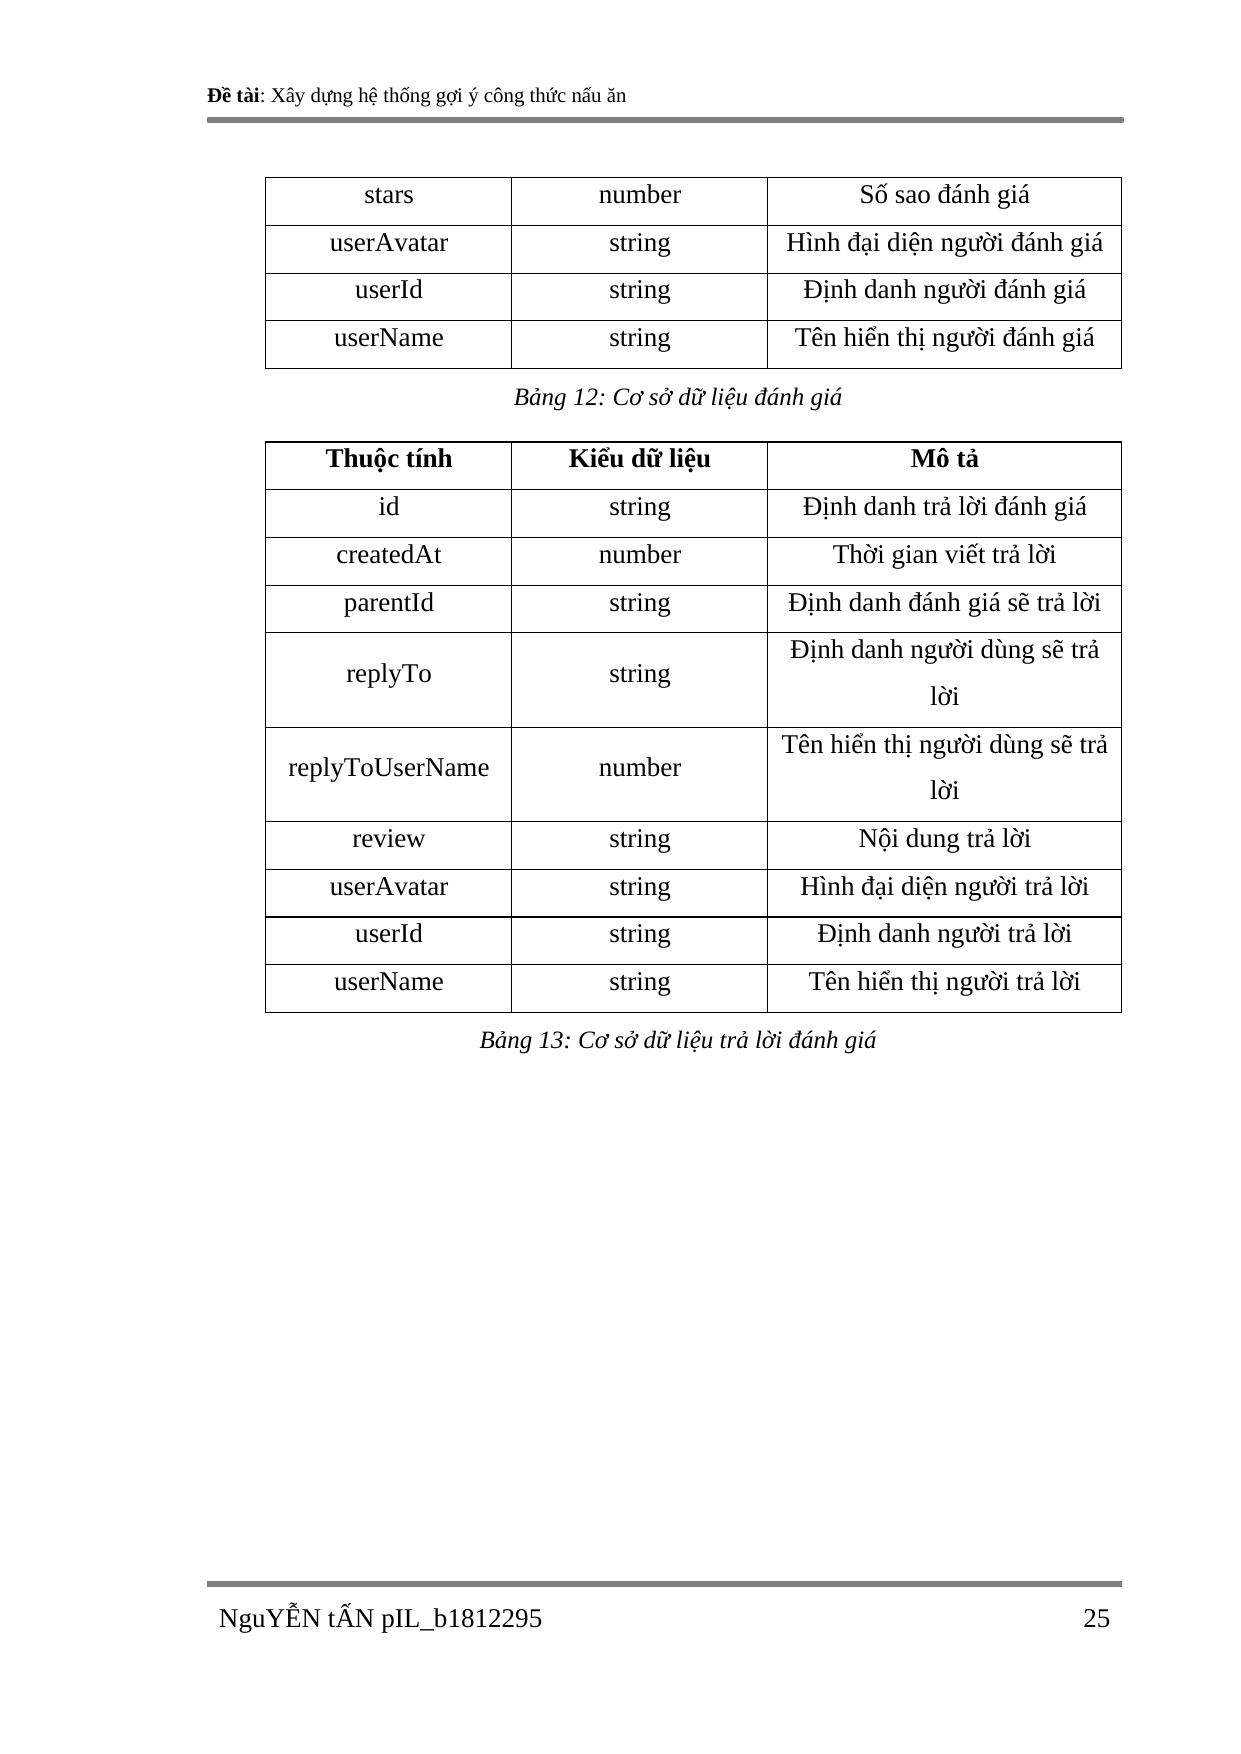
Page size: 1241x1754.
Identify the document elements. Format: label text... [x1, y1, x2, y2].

table_cell string [512, 822, 767, 869]
table_cell Thời gian viết trả lời [768, 538, 1121, 584]
table_cell string [512, 965, 767, 1012]
table_cell parentId [266, 586, 511, 632]
table_cell Tên hiển thị người dùng sẽ trả lời [768, 728, 1121, 821]
table_cell stars [266, 178, 511, 225]
text Bảng 13: Cơ sở dữ liệu trả lời đánh giá [207, 1025, 1122, 1054]
table_cell Định danh người trả lời [768, 918, 1121, 964]
table_cell string [512, 321, 767, 368]
table_cell number [512, 178, 767, 225]
table_cell userId [266, 274, 511, 320]
table_cell userId [266, 918, 511, 964]
table_header Thuộc tính [266, 443, 511, 489]
table_cell Số sao đánh giá [768, 178, 1121, 225]
table_cell review [266, 822, 511, 869]
table_cell replyTo [266, 633, 511, 727]
table_cell Nội dung trả lời [768, 822, 1121, 869]
table_cell userName [266, 965, 511, 1012]
table_cell number [512, 538, 767, 584]
table_cell string [512, 870, 767, 916]
table_cell Hình đại diện người đánh giá [768, 226, 1121, 273]
table_cell Tên hiển thị người đánh giá [768, 321, 1121, 368]
table_cell userAvatar [266, 870, 511, 916]
table_cell replyToUserName [266, 728, 511, 821]
table_cell userAvatar [266, 226, 511, 273]
table_cell Hình đại diện người trả lời [768, 870, 1121, 916]
table_cell string [512, 918, 767, 964]
table_cell userName [266, 321, 511, 368]
table_cell Định danh đánh giá sẽ trả lời [768, 586, 1121, 632]
table_cell string [512, 274, 767, 320]
table_cell Định danh người dùng sẽ trả lời [768, 633, 1121, 727]
table_header Kiểu dữ liệu [512, 443, 767, 489]
table_header Mô tả [768, 443, 1121, 489]
text Bảng 12: Cơ sở dữ liệu đánh giá [207, 382, 1122, 410]
table_cell Tên hiển thị người trả lời [768, 965, 1121, 1012]
table_cell string [512, 633, 767, 727]
table_cell id [266, 490, 511, 537]
table_cell createdAt [266, 538, 511, 584]
table_cell Định danh trả lời đánh giá [768, 490, 1121, 537]
table_cell string [512, 586, 767, 632]
table_cell string [512, 490, 767, 537]
table_cell Định danh người đánh giá [768, 274, 1121, 320]
table_cell string [512, 226, 767, 273]
table_cell number [512, 728, 767, 821]
